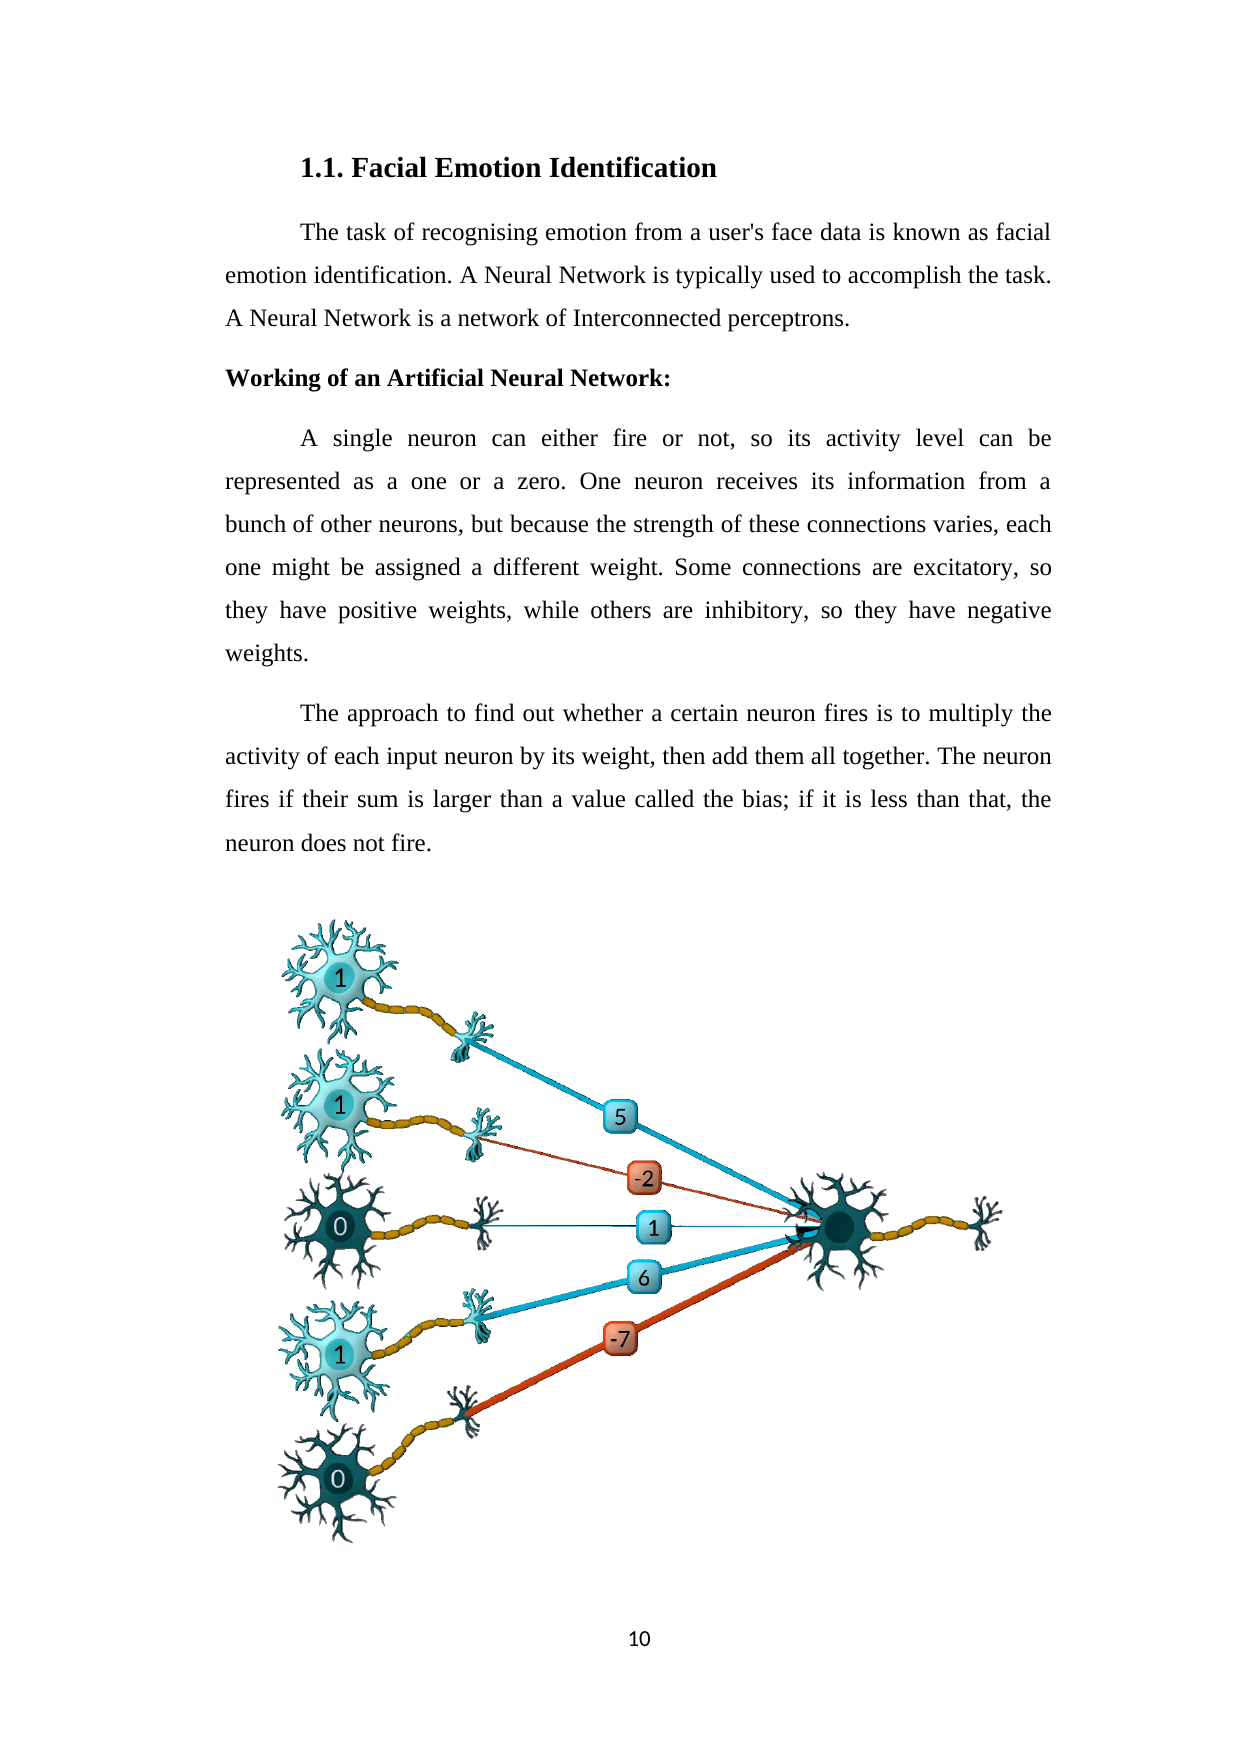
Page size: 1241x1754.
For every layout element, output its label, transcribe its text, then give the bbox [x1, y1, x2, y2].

text A single neuron can either fire or not, so its activity level can be represented as a one or a zero. One neuron receives its information from a bunch of other neurons, but because the strength of these connections varies, each one might be assigned a different weight. Some connections are excitatory, so they have positive weights, while others are inhibitory, so they have negative weights. [225, 423, 1053, 667]
text 1.1. Facial Emotion Identification [225, 150, 1053, 183]
text The task of recognising emotion from a user's face data is known as facial emotion identification. A Neural Network is typically used to accomplish the task. A Neural Network is a network of Interconnected perceptrons. [225, 217, 1053, 332]
picture [225, 887, 1051, 1567]
text The approach to find out whether a certain neuron fires is to multiply the activity of each input neuron by its weight, then add them all together. The neuron fires if their sum is larger than a value called the bias; if it is less than that, the neuron does not fire. [225, 698, 1053, 856]
text Working of an Artificial Neural Network: [225, 363, 1053, 392]
